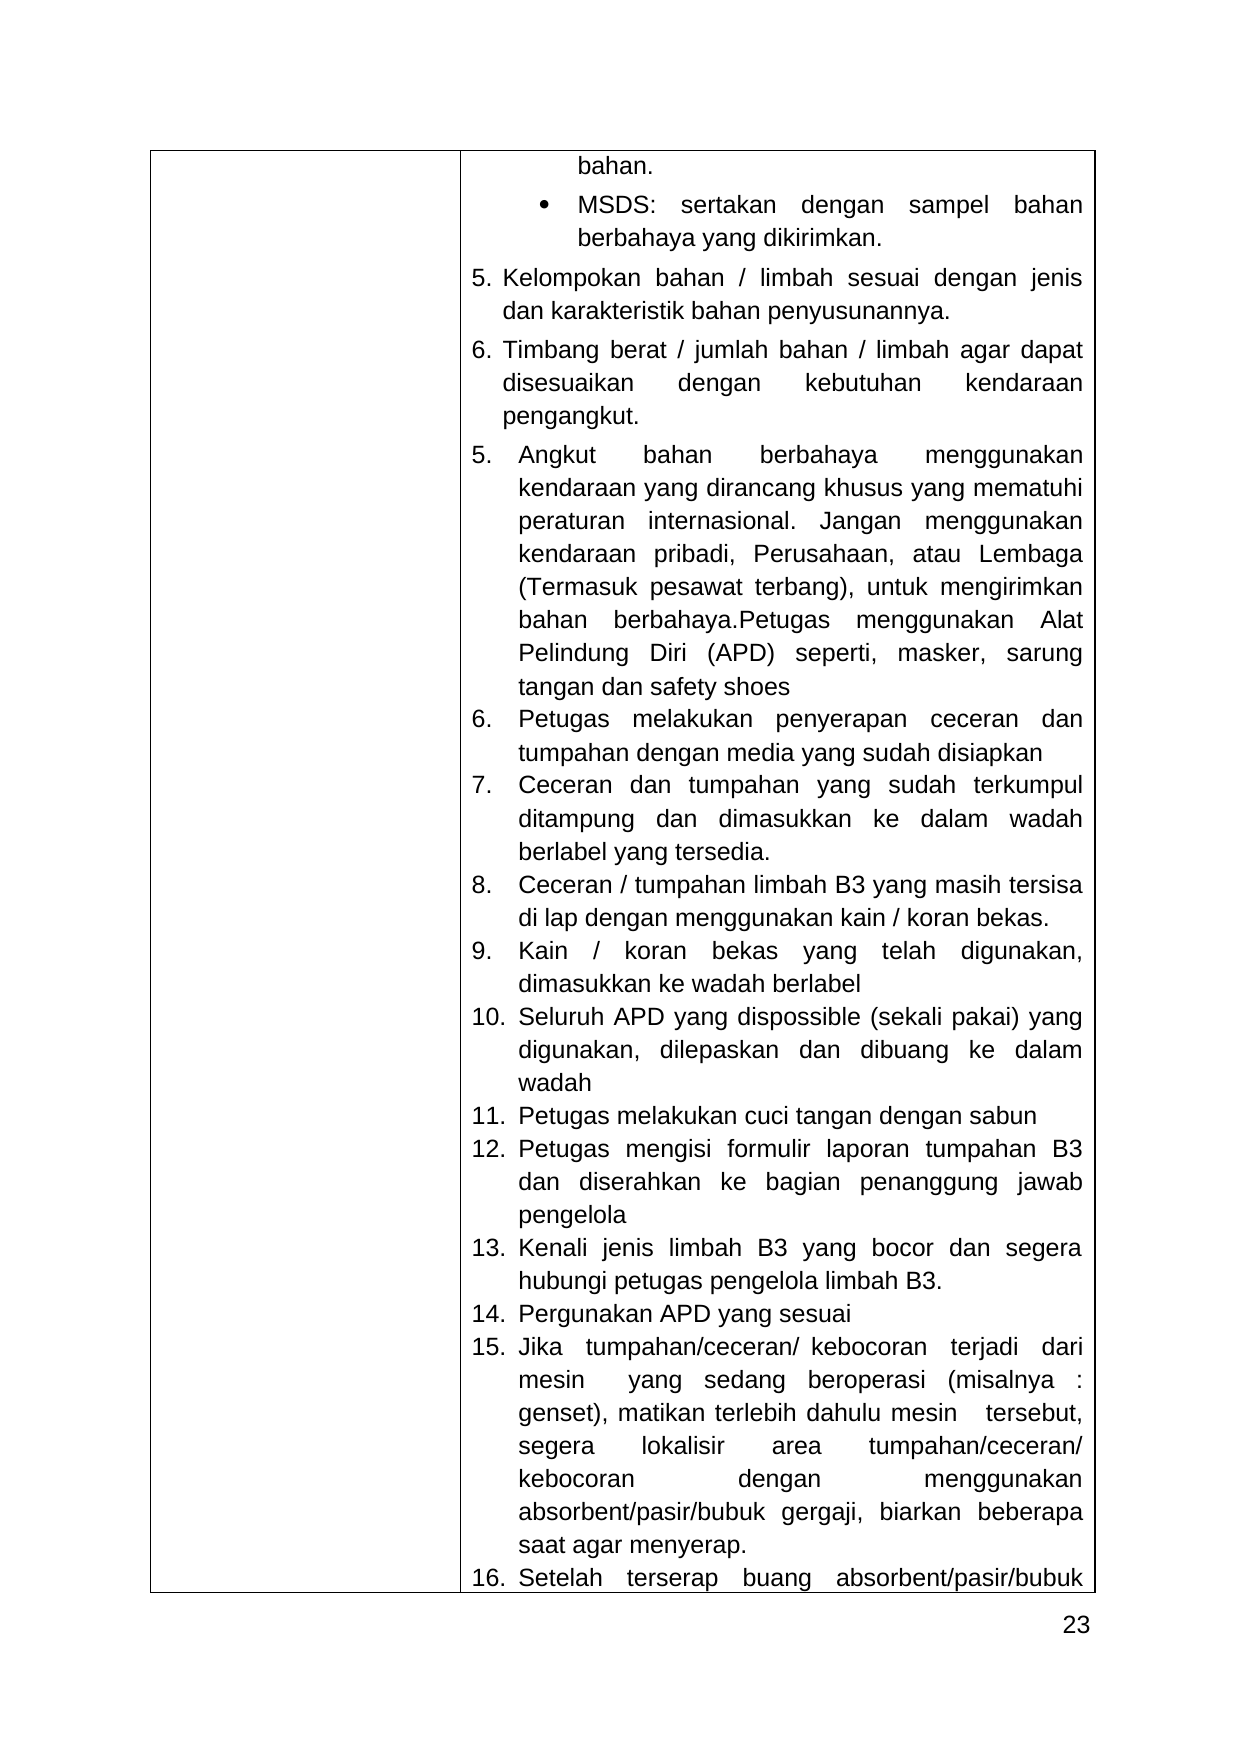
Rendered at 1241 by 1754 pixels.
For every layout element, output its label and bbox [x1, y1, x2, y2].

table_cell [151, 151, 460, 1592]
table_cell [461, 151, 1094, 1592]
